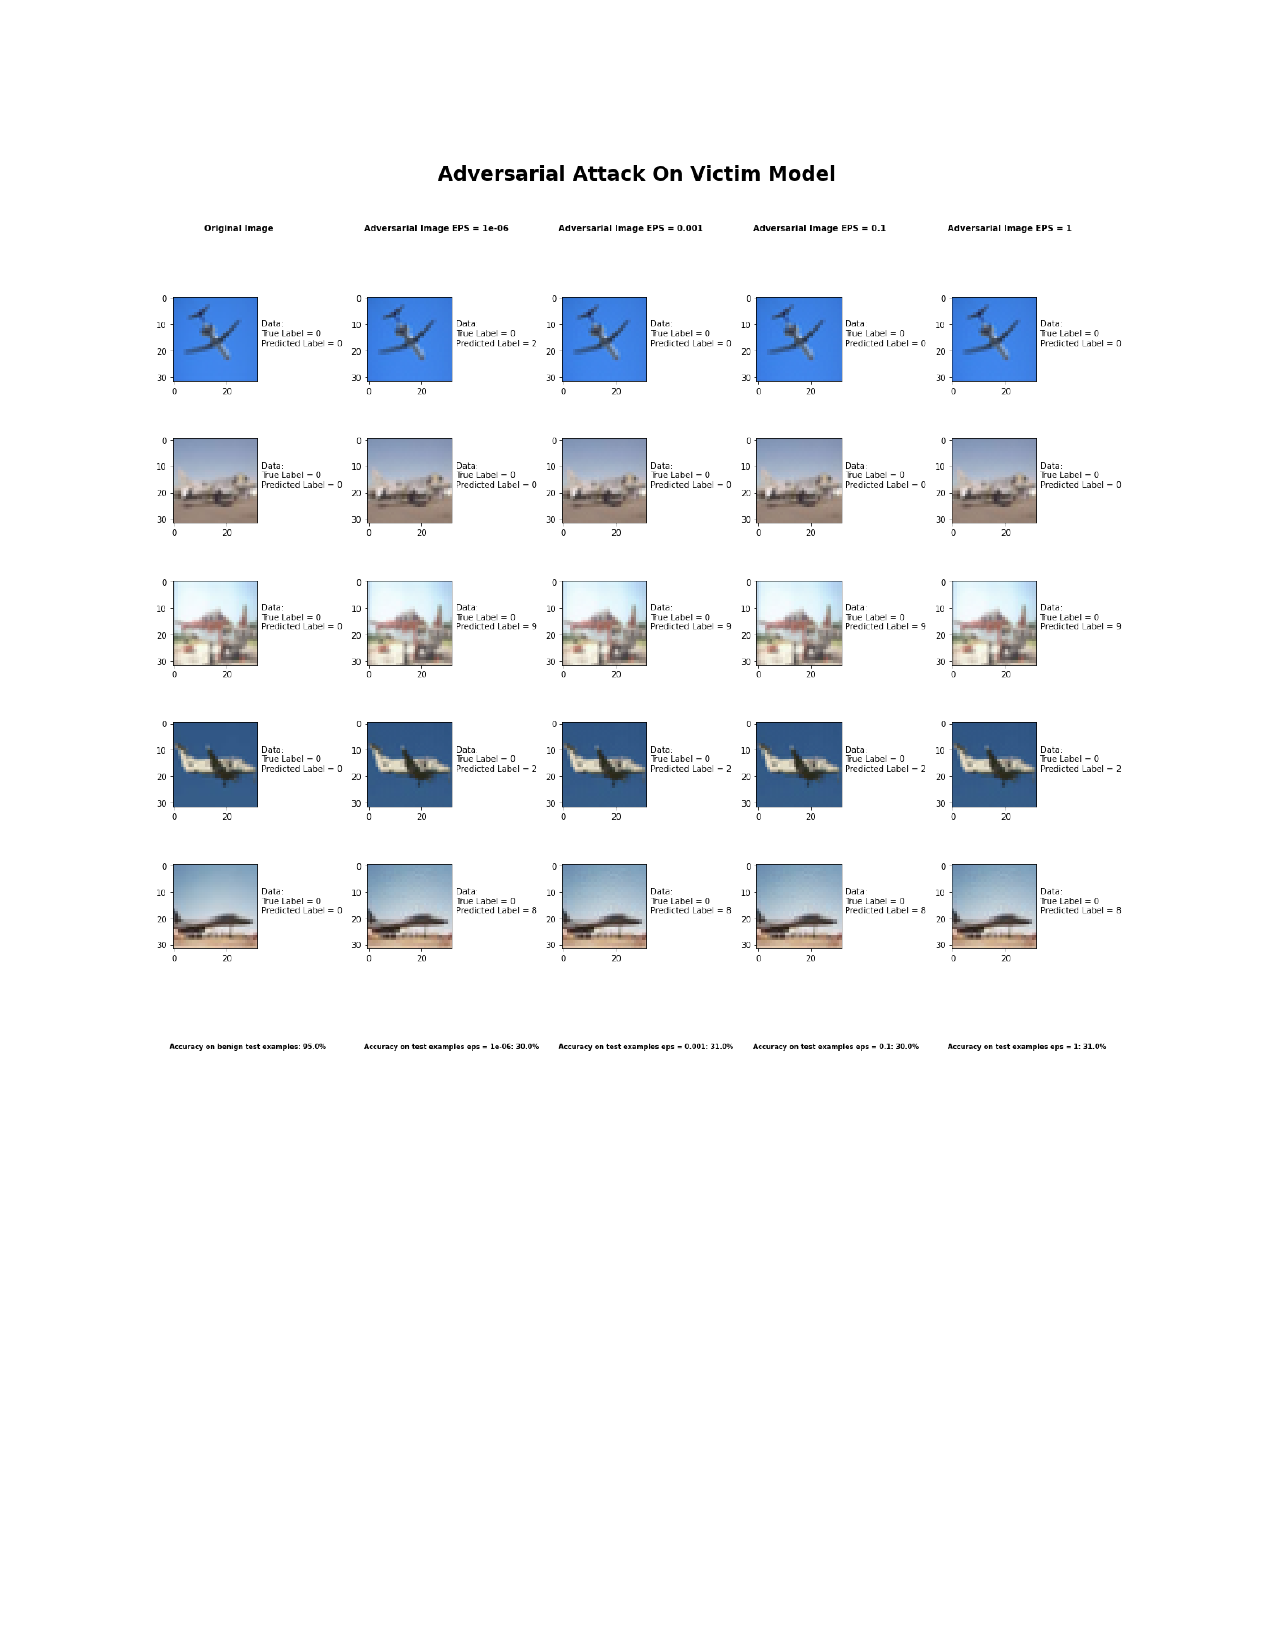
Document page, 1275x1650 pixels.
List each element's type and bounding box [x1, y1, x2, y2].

picture [150, 150, 1125, 1096]
